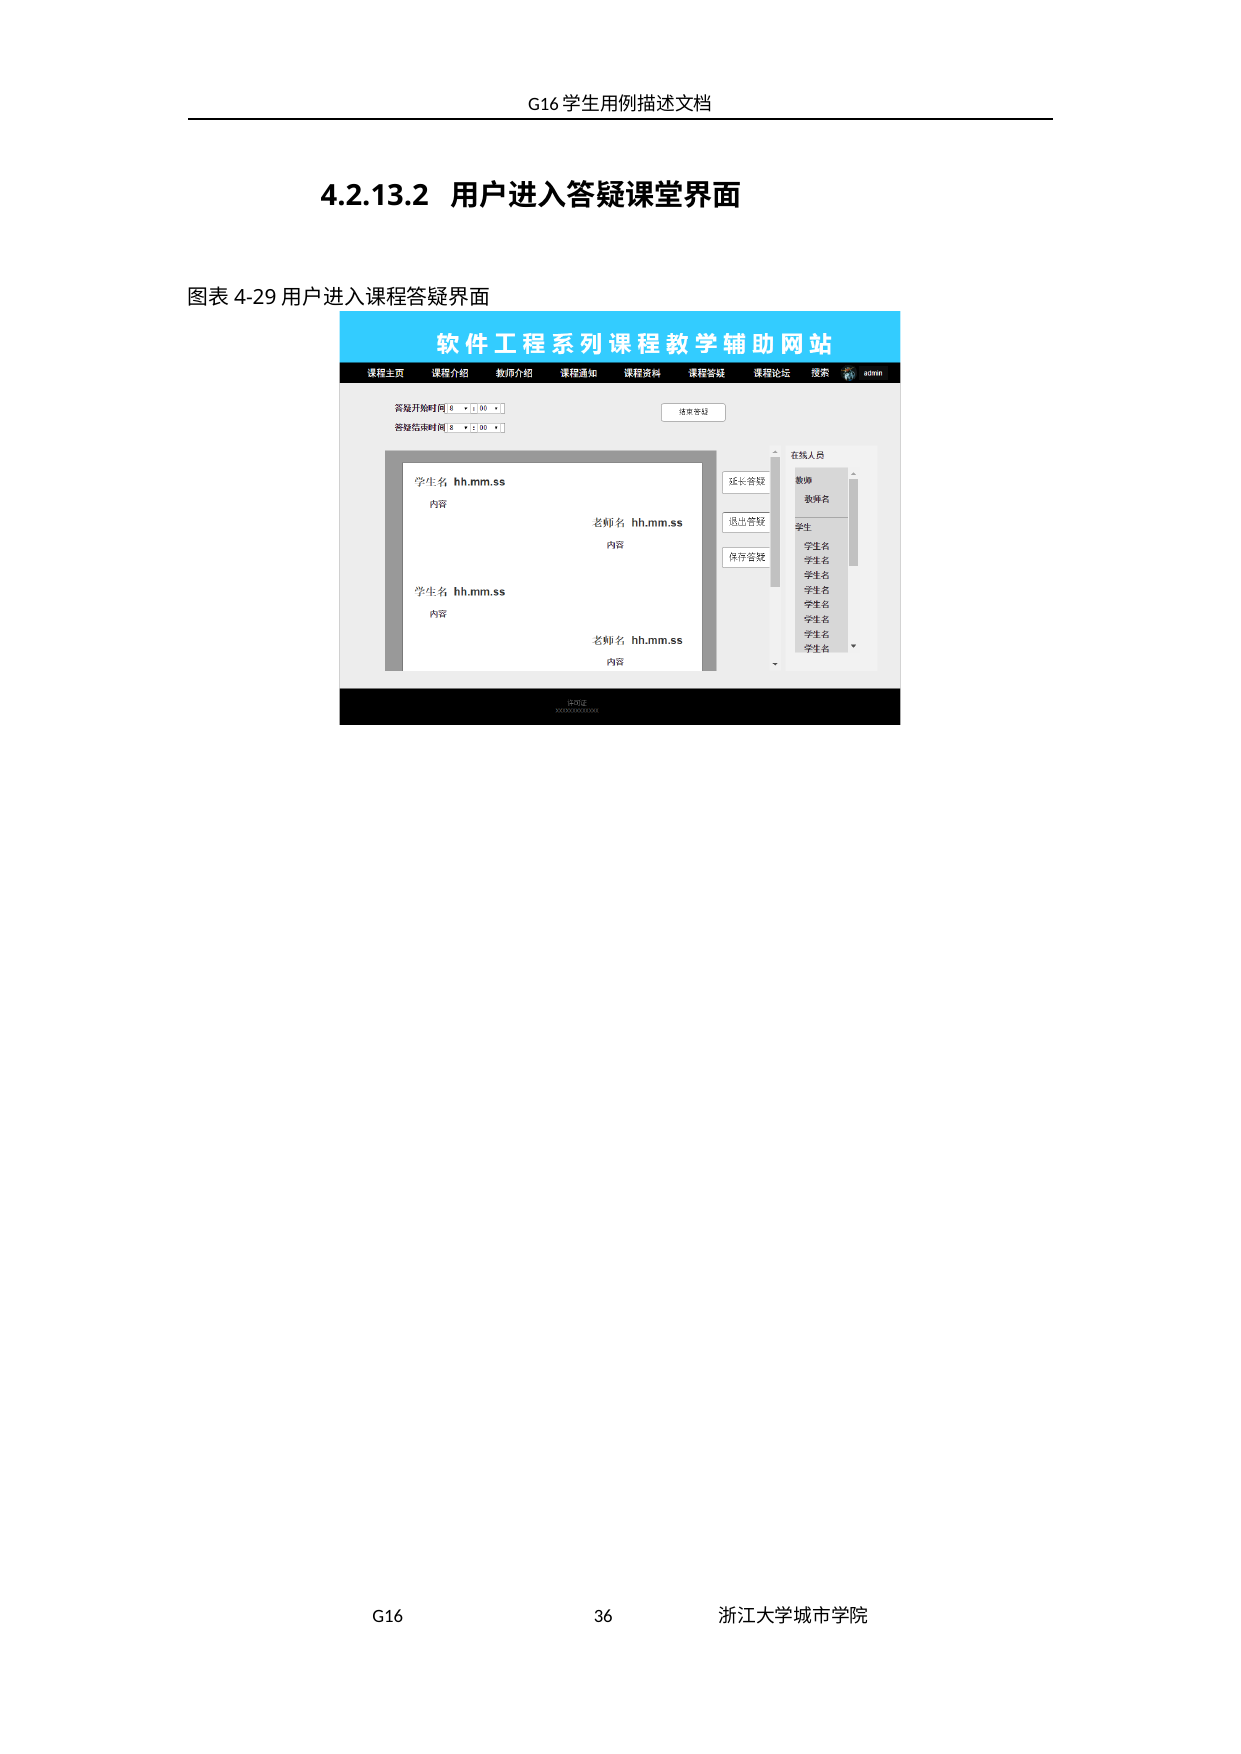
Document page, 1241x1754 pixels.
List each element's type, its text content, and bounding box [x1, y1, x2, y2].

picture [339, 311, 901, 725]
subtitle 用户进入答疑课堂界面 [320, 160, 1053, 225]
